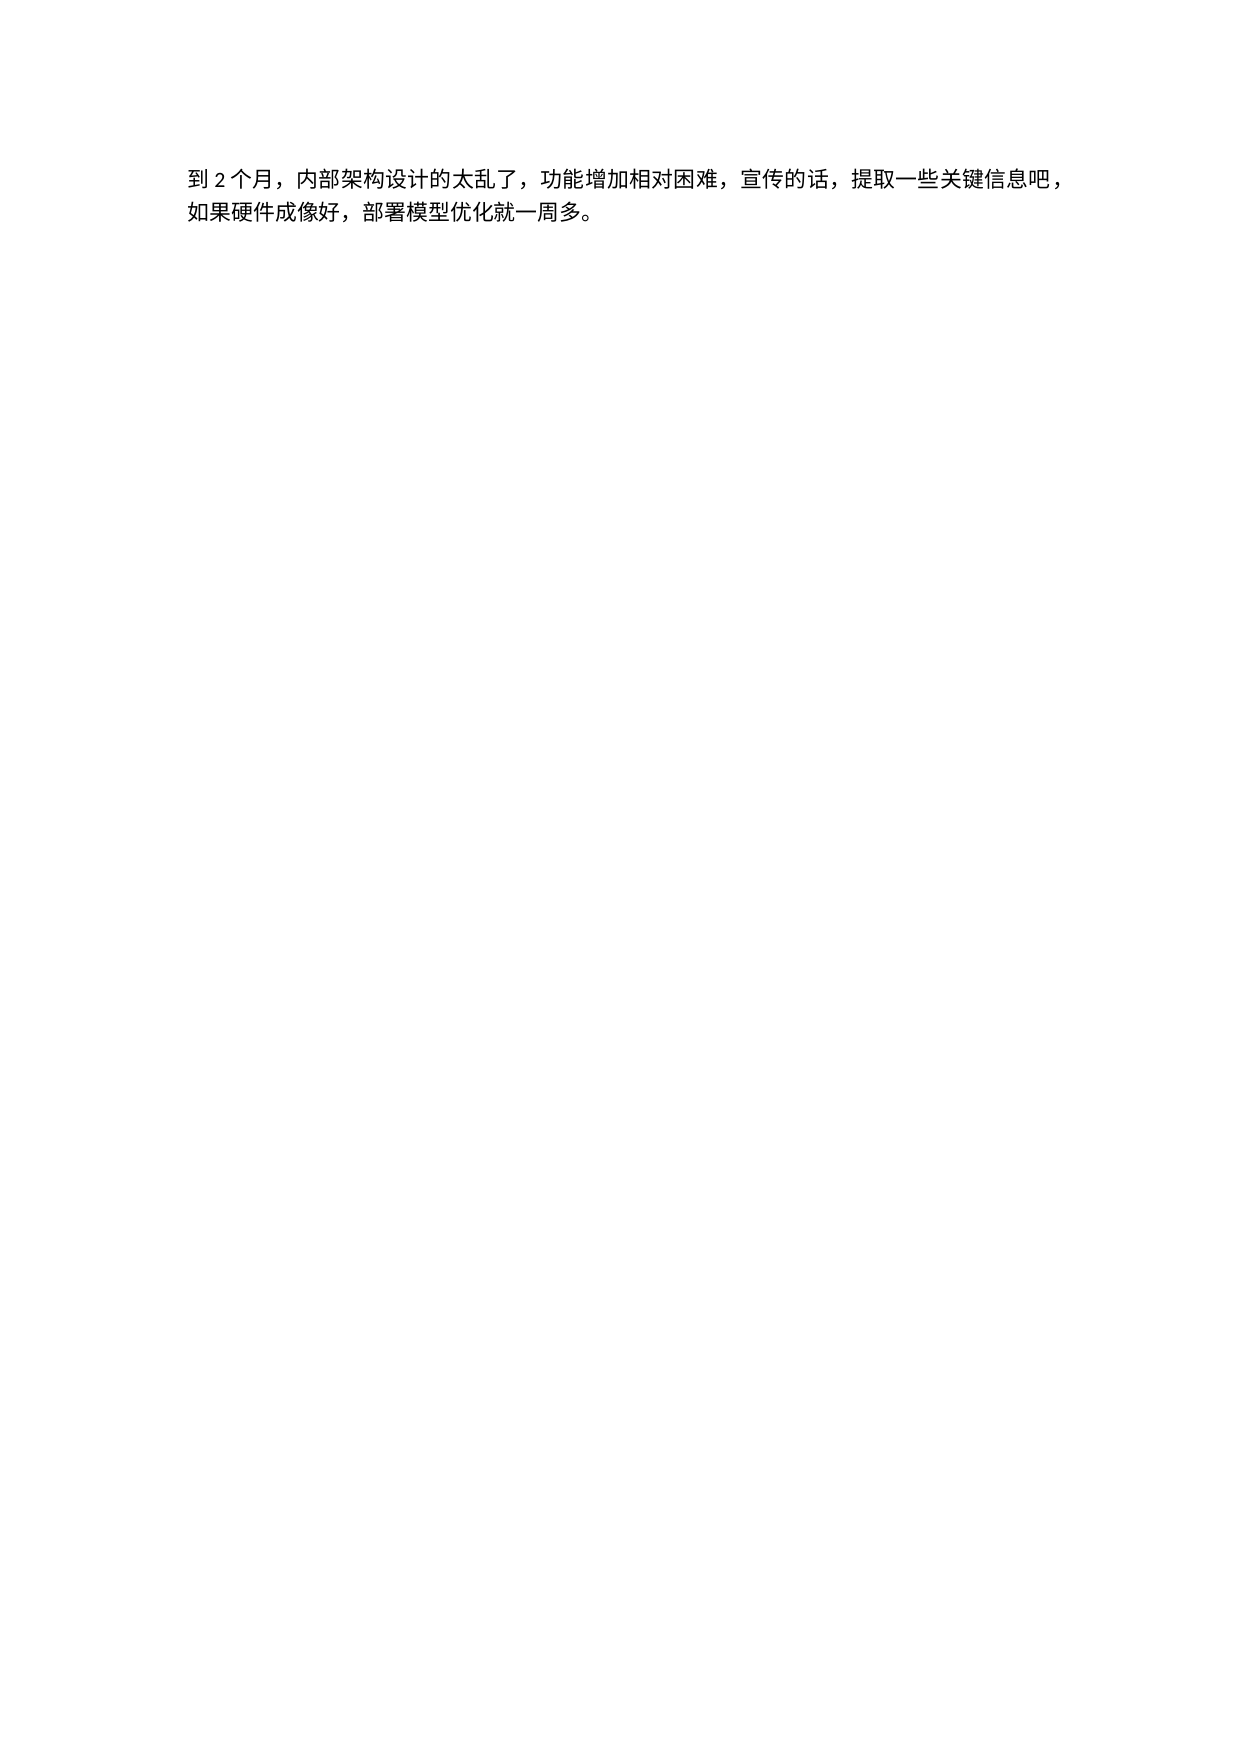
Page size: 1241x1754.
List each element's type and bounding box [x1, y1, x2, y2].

text [187, 162, 1053, 227]
